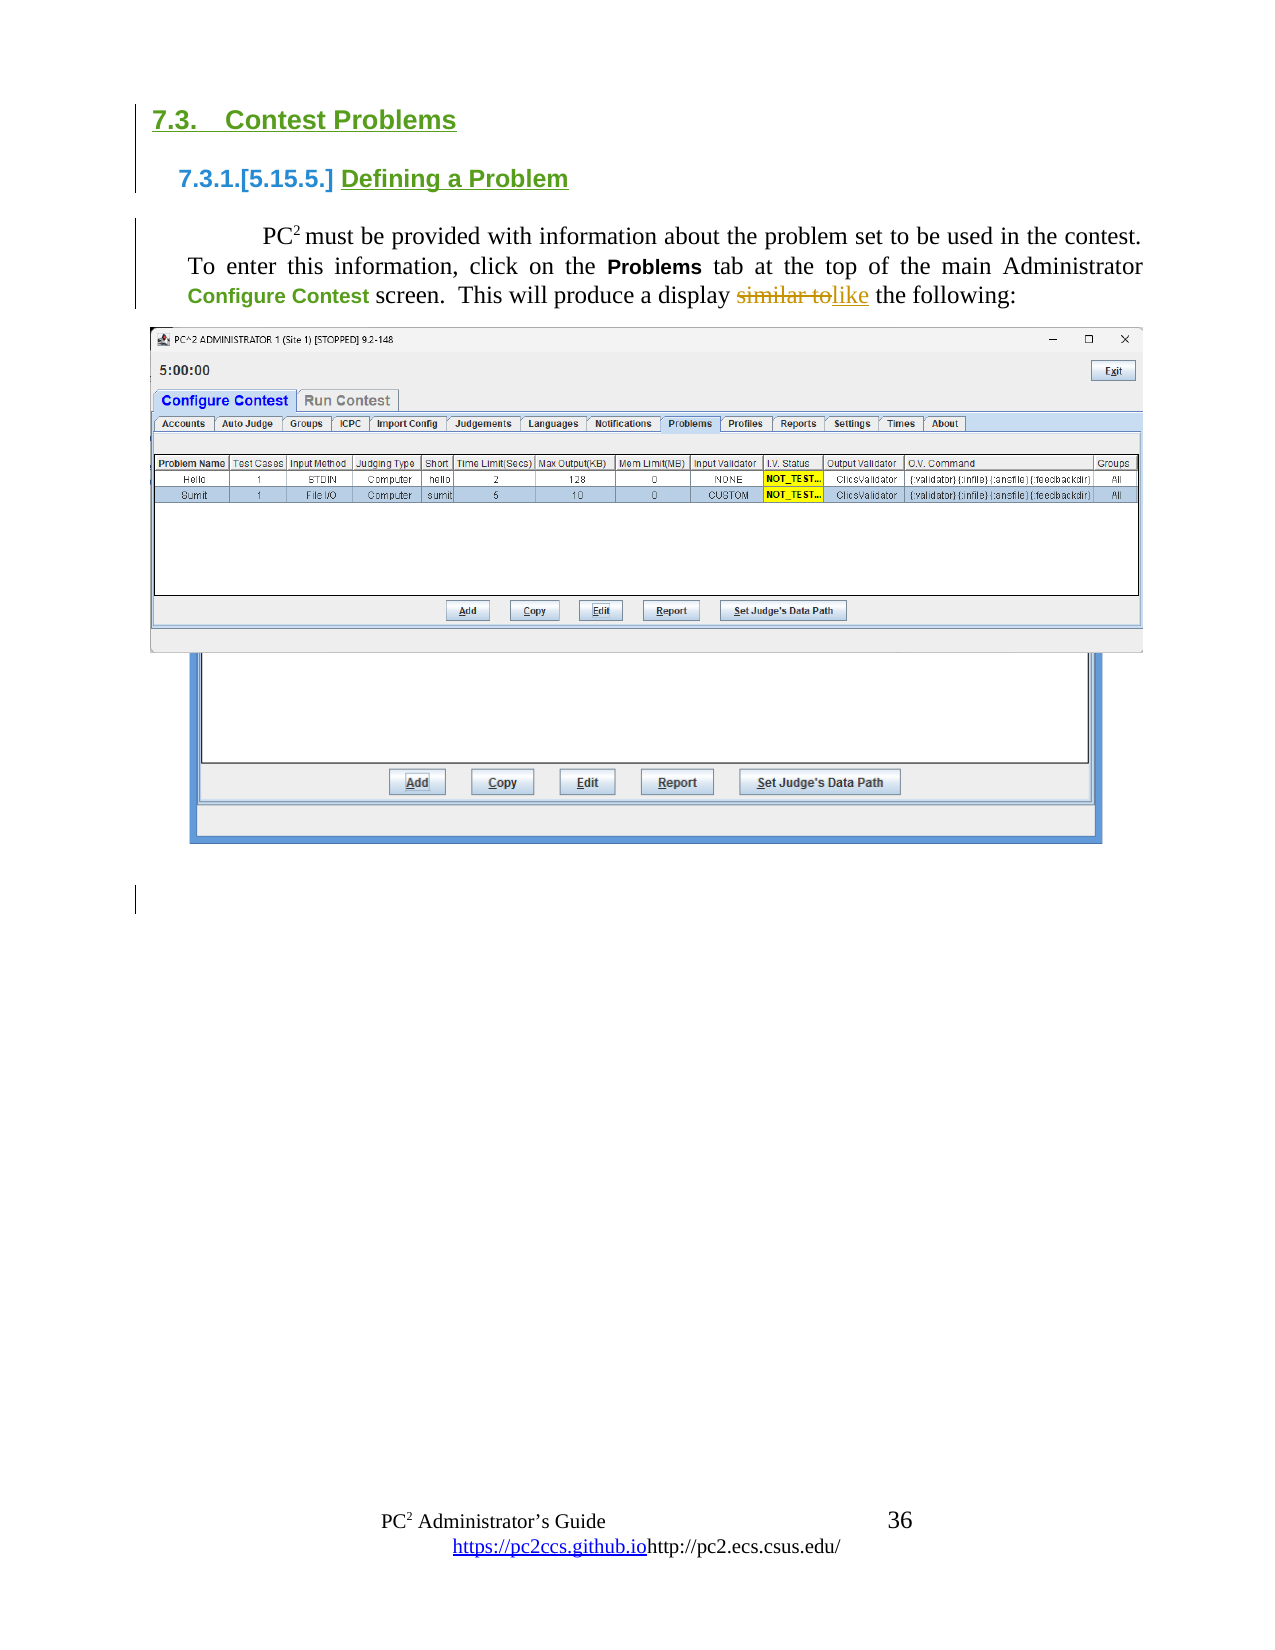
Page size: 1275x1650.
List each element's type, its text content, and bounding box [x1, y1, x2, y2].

picture [150, 327, 1143, 844]
text PC2 must be provided with information about the problem set to be used in the contest. To enter this information, click on the Problems tab at the top of the main Administrator Configure Contest screen. This will produce a display the following: [187, 217, 1143, 308]
list Contest Problems [152, 104, 1143, 135]
list Defining a Problem [178, 164, 1143, 192]
